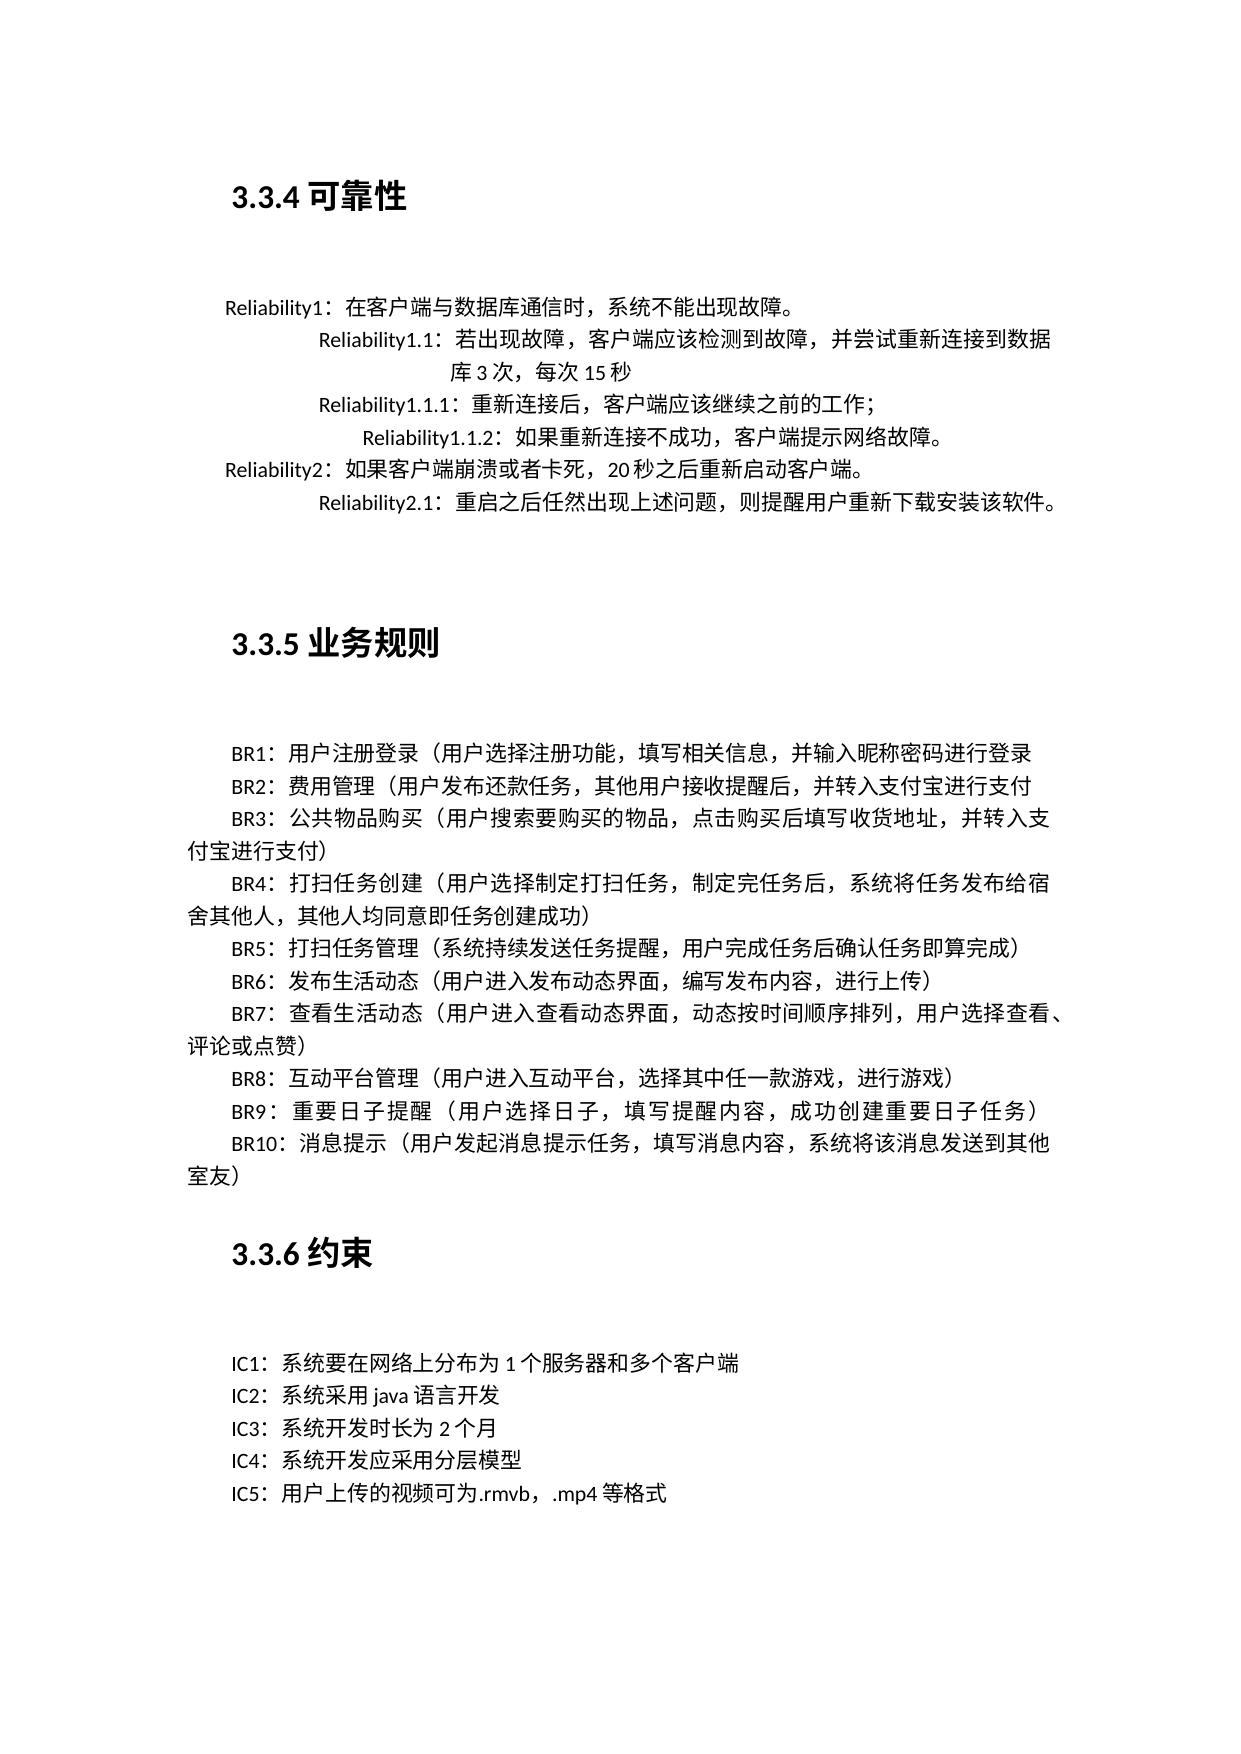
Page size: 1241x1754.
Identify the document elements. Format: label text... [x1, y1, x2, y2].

text BR6：发布生活动态（用户进入发布动态界面，编写发布内容，进行上传） [187, 963, 1053, 996]
text BR9：重要日子提醒（用户选择日子，填写提醒内容，成功创建重要日子任务） BR10：消息提示（用户发起消息提示任务，填写消息内容，系统将该消息发送到其他室友） [187, 1093, 1053, 1191]
list Reliability1：在客户端与数据库通信时，系统不能出现故障。 [225, 289, 1053, 322]
list Reliability1.1.1：重新连接后，客户端应该继续之前的工作； [225, 387, 1053, 419]
text BR5：打扫任务管理（系统持续发送任务提醒，用户完成任务后确认任务即算完成） [187, 931, 1053, 963]
text BR1：用户注册登录（用户选择注册功能，填写相关信息，并输入昵称密码进行登录 [187, 736, 1053, 768]
list IC5：用户上传的视频可为.rmvb，.mp4等格式 [187, 1475, 1053, 1508]
text BR3：公共物品购买（用户搜索要购买的物品，点击购买后填写收货地址，并转入支付宝进行支付） [187, 801, 1053, 866]
subtitle 3.3.5 业务规则 [187, 609, 1053, 674]
list Reliability1.1.2：如果重新连接不成功，客户端提示网络故障。 [225, 419, 1053, 452]
list Reliability2：如果客户端崩溃或者卡死，20秒之后重新启动客户端。 [225, 452, 1053, 484]
text BR2：费用管理（用户发布还款任务，其他用户接收提醒后，并转入支付宝进行支付 [187, 768, 1053, 801]
text BR4：打扫任务创建（用户选择制定打扫任务，制定完任务后，系统将任务发布给宿舍其他人，其他人均同意即任务创建成功） [187, 866, 1053, 931]
list Reliability1.1：若出现故障，客户端应该检测到故障，并尝试重新连接到数据 库3次，每次15秒 [225, 322, 1053, 387]
list IC3：系统开发时长为2个月 [187, 1410, 1053, 1443]
list IC4：系统开发应采用分层模型 [187, 1443, 1053, 1475]
list IC1：系统要在网络上分布为1个服务器和多个客户端 [187, 1345, 1053, 1378]
text BR7：查看生活动态（用户进入查看动态界面，动态按时间顺序排列，用户选择查看、评论或点赞） [187, 996, 1053, 1061]
list Reliability2.1：重启之后任然出现上述问题，则提醒用户重新下载安装该软件。 [225, 484, 1053, 517]
subtitle 3.3.4 可靠性 [187, 162, 1053, 227]
list IC2：系统采用java语言开发 [187, 1378, 1053, 1410]
text BR8：互动平台管理（用户进入互动平台，选择其中任一款游戏，进行游戏） [187, 1061, 1053, 1093]
subtitle 3.3.6 约束 [187, 1218, 1053, 1283]
